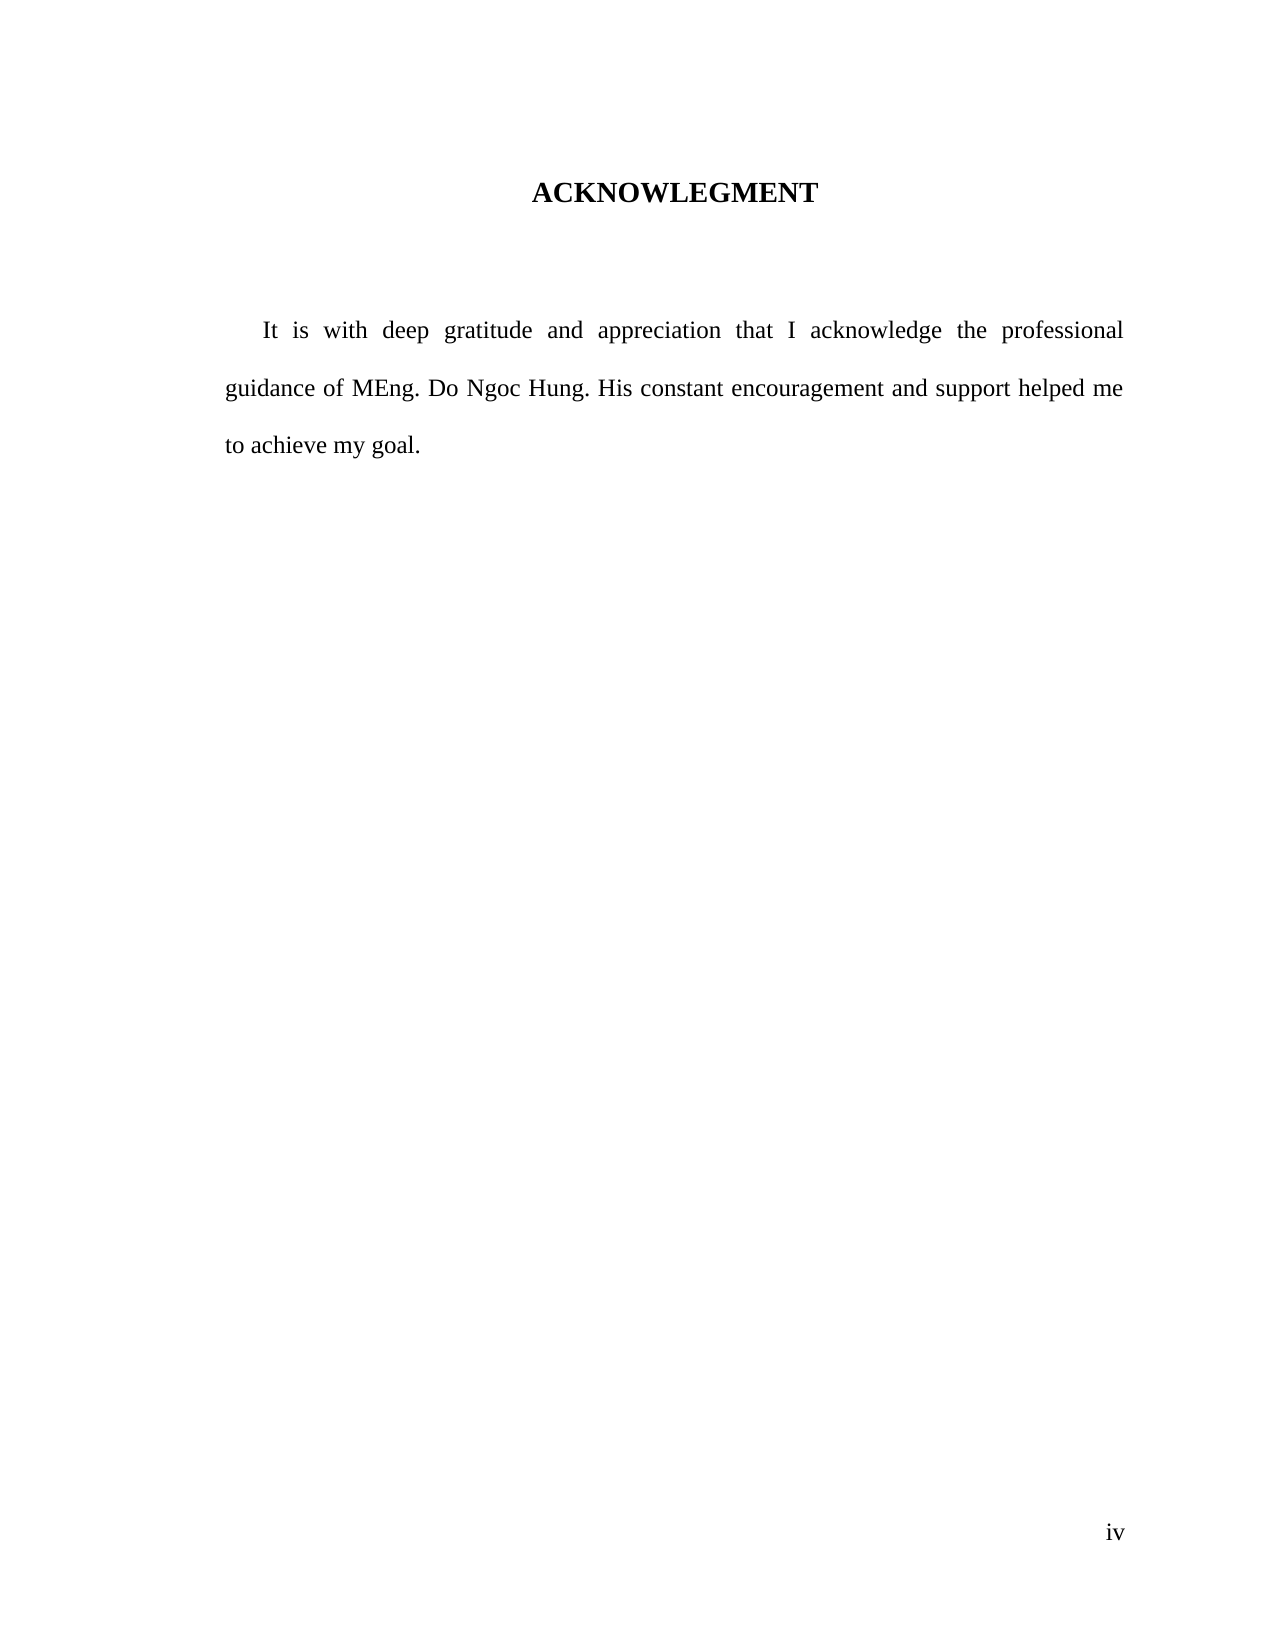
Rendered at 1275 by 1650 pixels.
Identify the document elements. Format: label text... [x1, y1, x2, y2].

text It is with deep gratitude and appreciation that I acknowledge the professional guidance of MEng. Do Ngoc Hung. His constant encouragement and support helped me to achieve my goal. [225, 315, 1125, 459]
subtitle ACKNOWLEGMENT [225, 175, 1125, 208]
